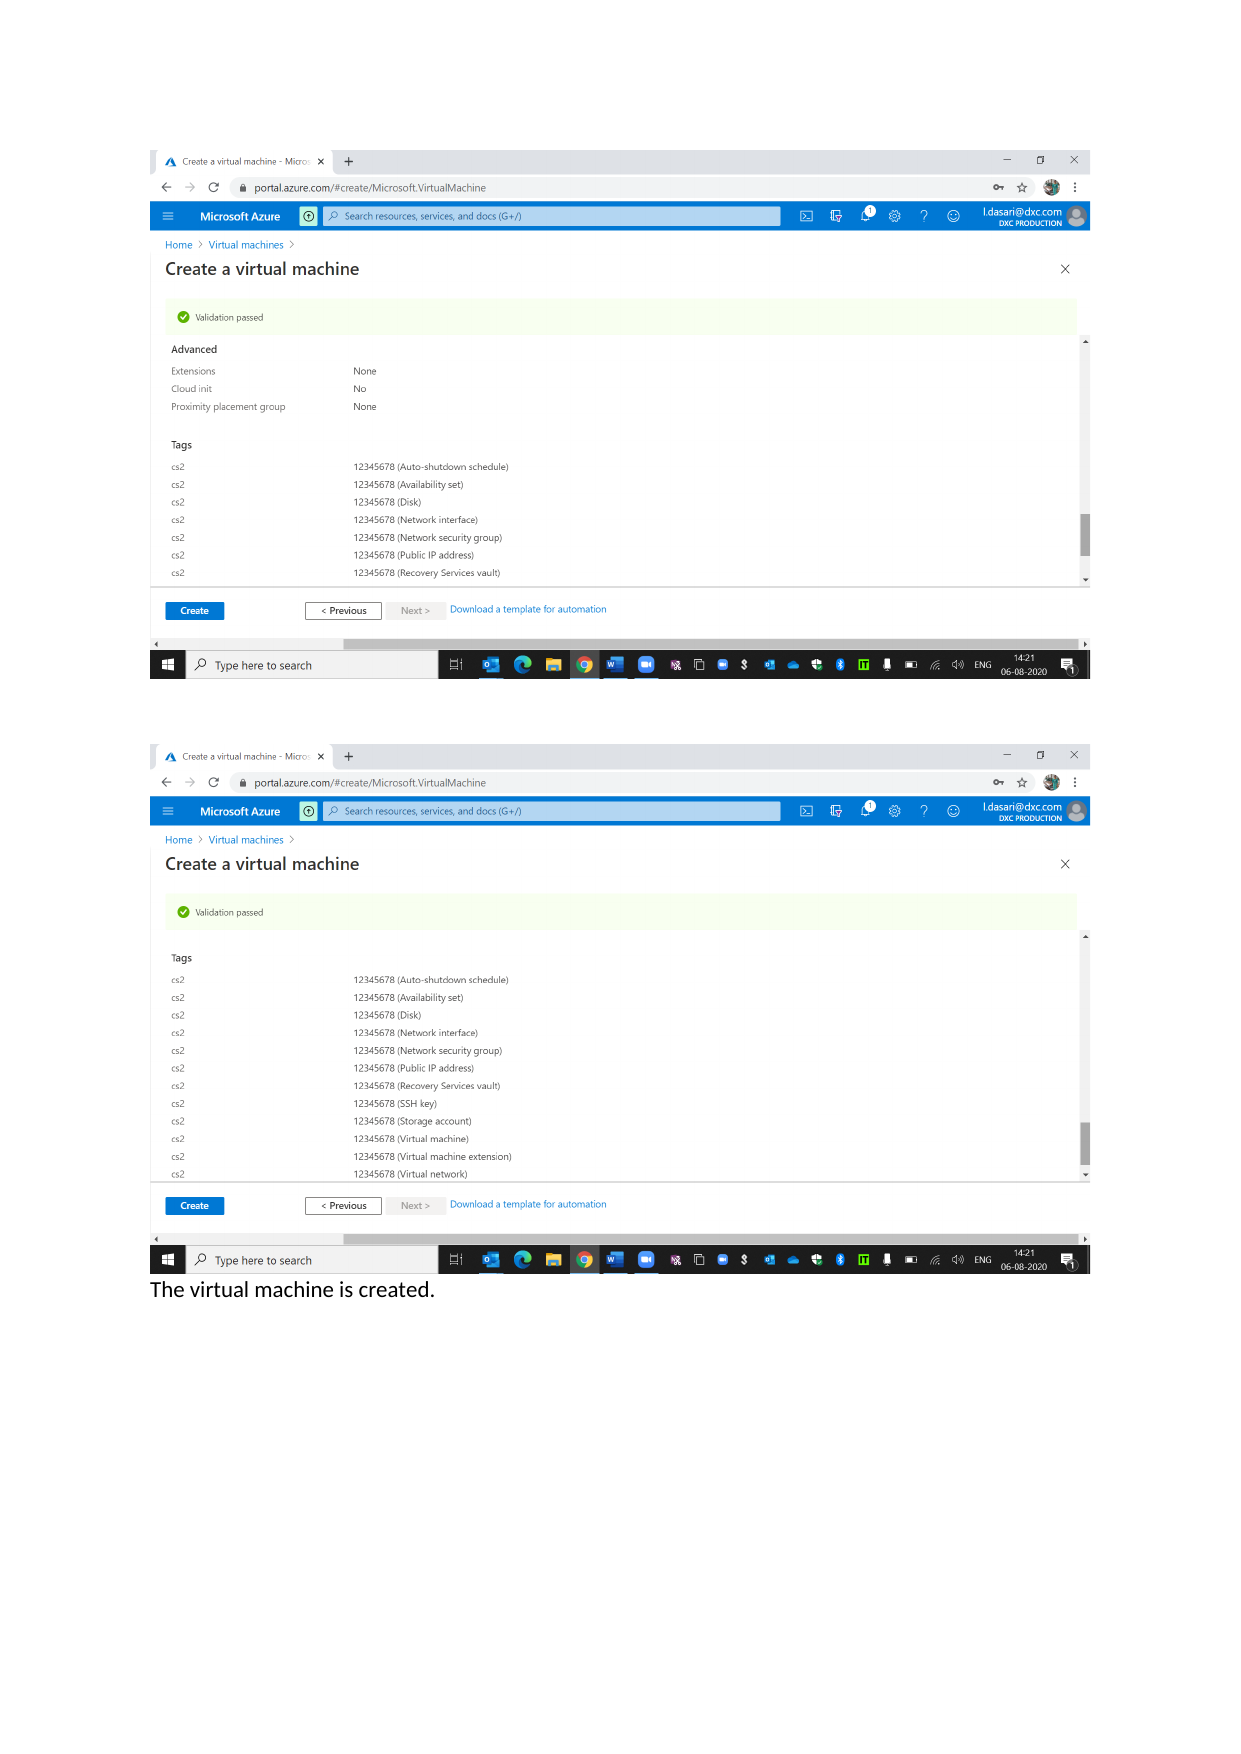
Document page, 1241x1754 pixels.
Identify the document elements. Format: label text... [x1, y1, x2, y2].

picture [150, 150, 1091, 679]
picture [150, 744, 1091, 1274]
text The virtual machine is created. [150, 1274, 1090, 1304]
